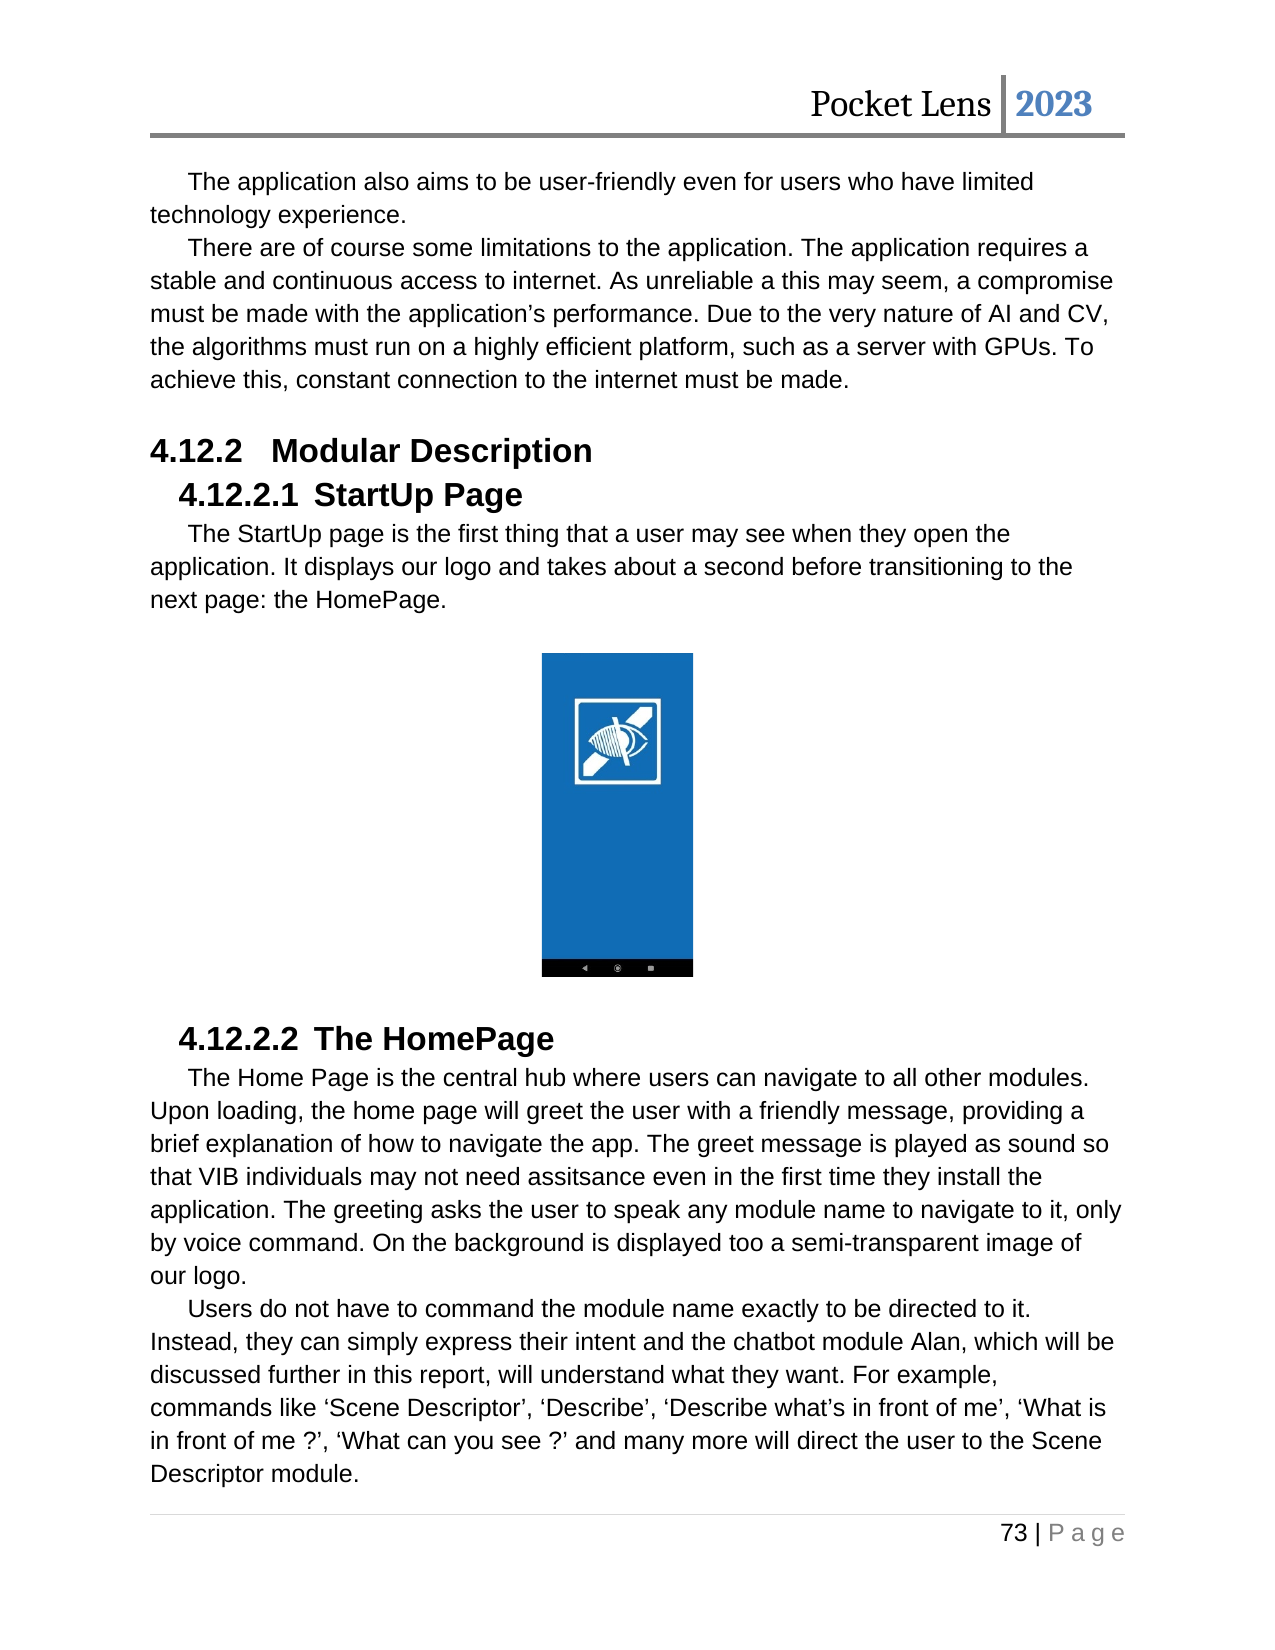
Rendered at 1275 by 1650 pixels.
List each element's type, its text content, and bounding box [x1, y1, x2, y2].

text The StartUp page is the first thing that a user may see when they open the application. It displays our logo and takes about a second before transitioning to the next page: the HomePage. [150, 519, 1125, 614]
text The application also aims to be user-friendly even for users who have limited technology experience. [150, 167, 1125, 228]
text Users do not have to command the module name exactly to be directed to it. Instead, they can simply express their intent and the chatbot module Alan, which will be discussed further in this report, will understand what they want. For example, commands like ‘Scene Descriptor’, ‘Describe’, ‘Describe what’s in front of me’, ‘What is in front of me ?’, ‘What can you see ?’ and many more will direct the user to the Scene Descriptor module. [150, 1294, 1125, 1488]
text There are of course some limitations to the application. The application requires a stable and continuous access to internet. As unreliable a this may seem, a compromise must be made with the application’s performance. Due to the very nature of AI and CV, the algorithms must run on a highly efficient platform, such as a server with GPUs. To achieve this, constant connection to the internet must be made. [150, 233, 1125, 393]
subtitle StartUp Page [299, 475, 1125, 513]
text The Home Page is the central hub where users can navigate to all other modules. Upon loading, the home page will greet the user with a friendly message, providing a brief explanation of how to navigate the app. The greet message is played as sound so that VIB individuals may not need assitsance even in the first time they install the application. The greeting asks the user to speak any module name to navigate to it, only by voice command. On the background is displayed too a semi-transparent image of our logo. [150, 1063, 1125, 1289]
subtitle Modular Description [150, 431, 1125, 469]
subtitle The HomePage [299, 1018, 1125, 1057]
picture [541, 653, 694, 977]
